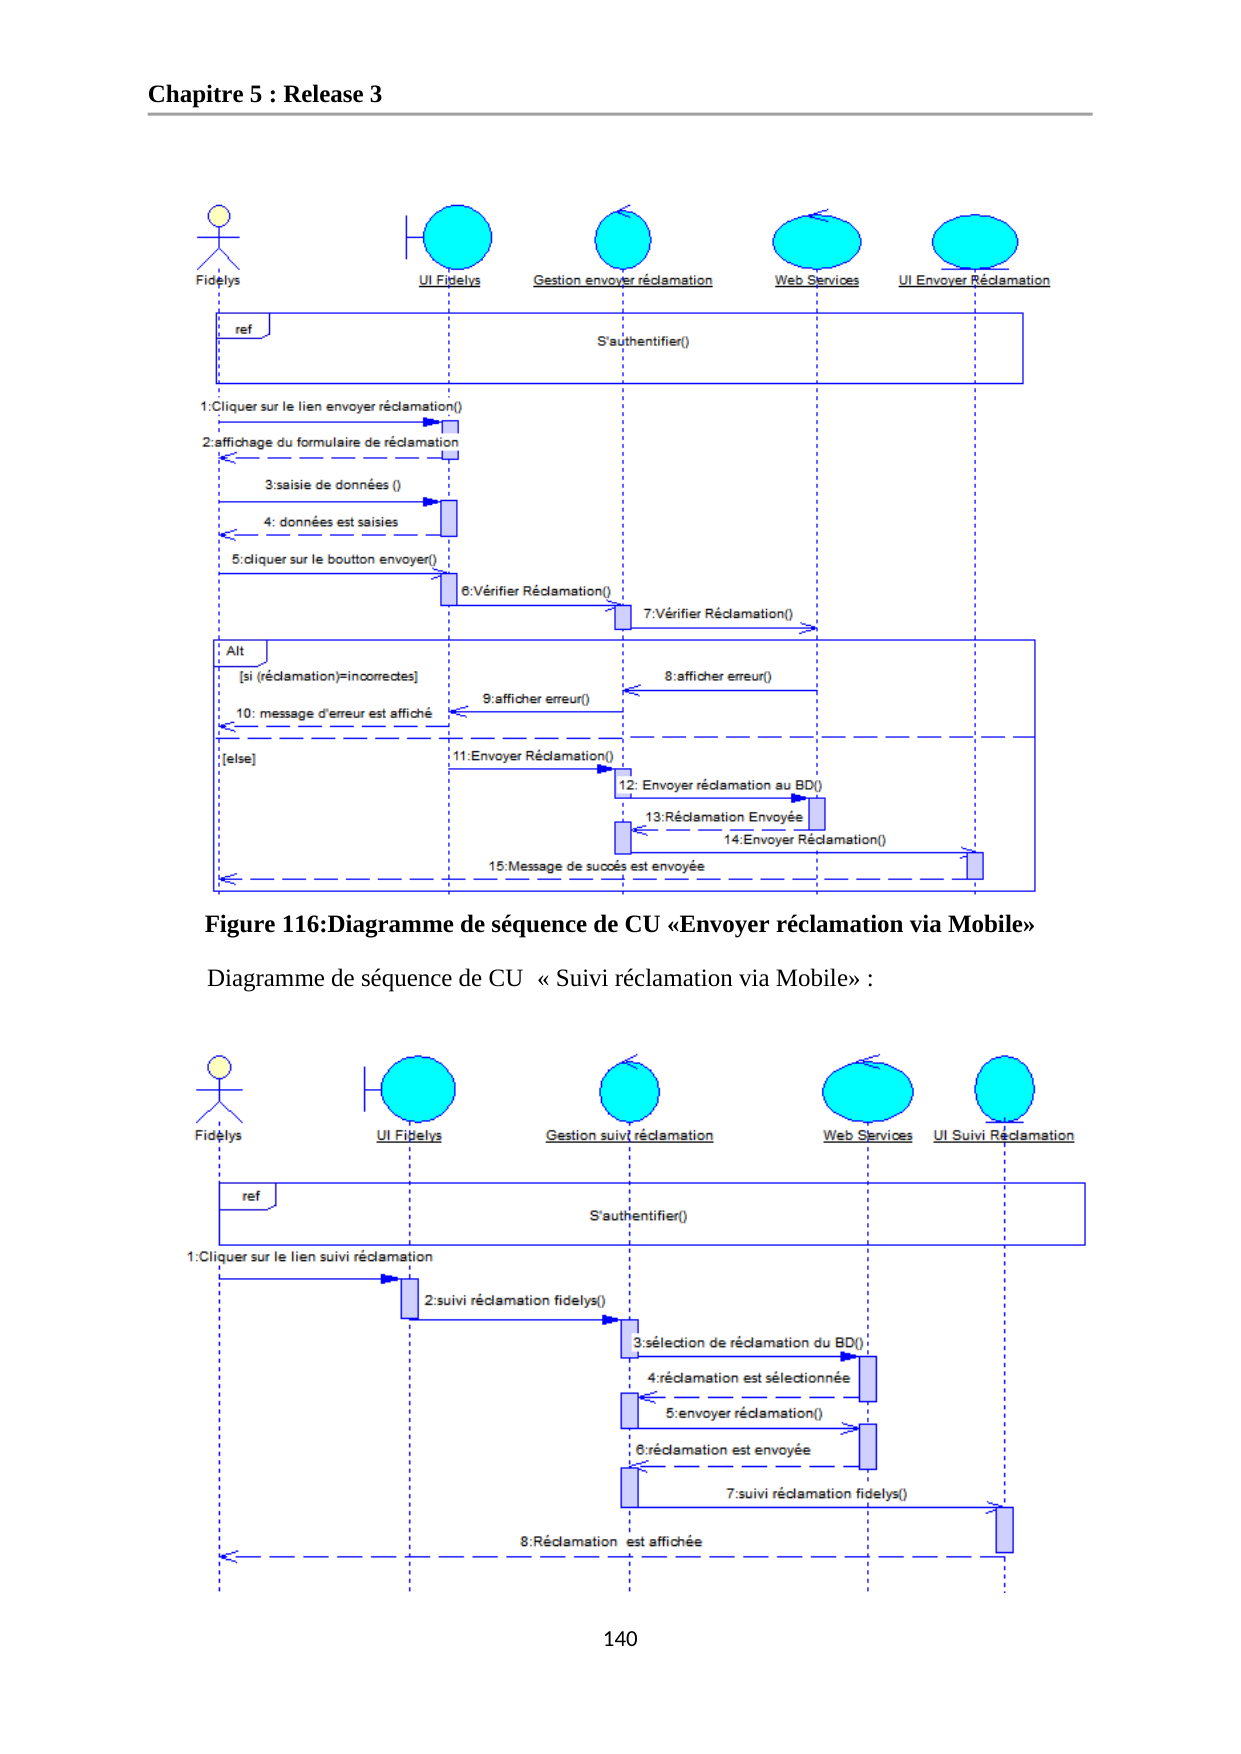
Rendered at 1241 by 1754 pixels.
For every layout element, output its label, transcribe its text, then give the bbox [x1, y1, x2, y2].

text Figure 116:Diagramme de séquence de CU «Envoyer réclamation via Mobile» [148, 909, 1093, 938]
text Diagramme de séquence de CU « Suivi réclamation via Mobile» : [207, 959, 1093, 993]
picture [147, 1009, 1093, 1593]
picture [176, 193, 1065, 896]
